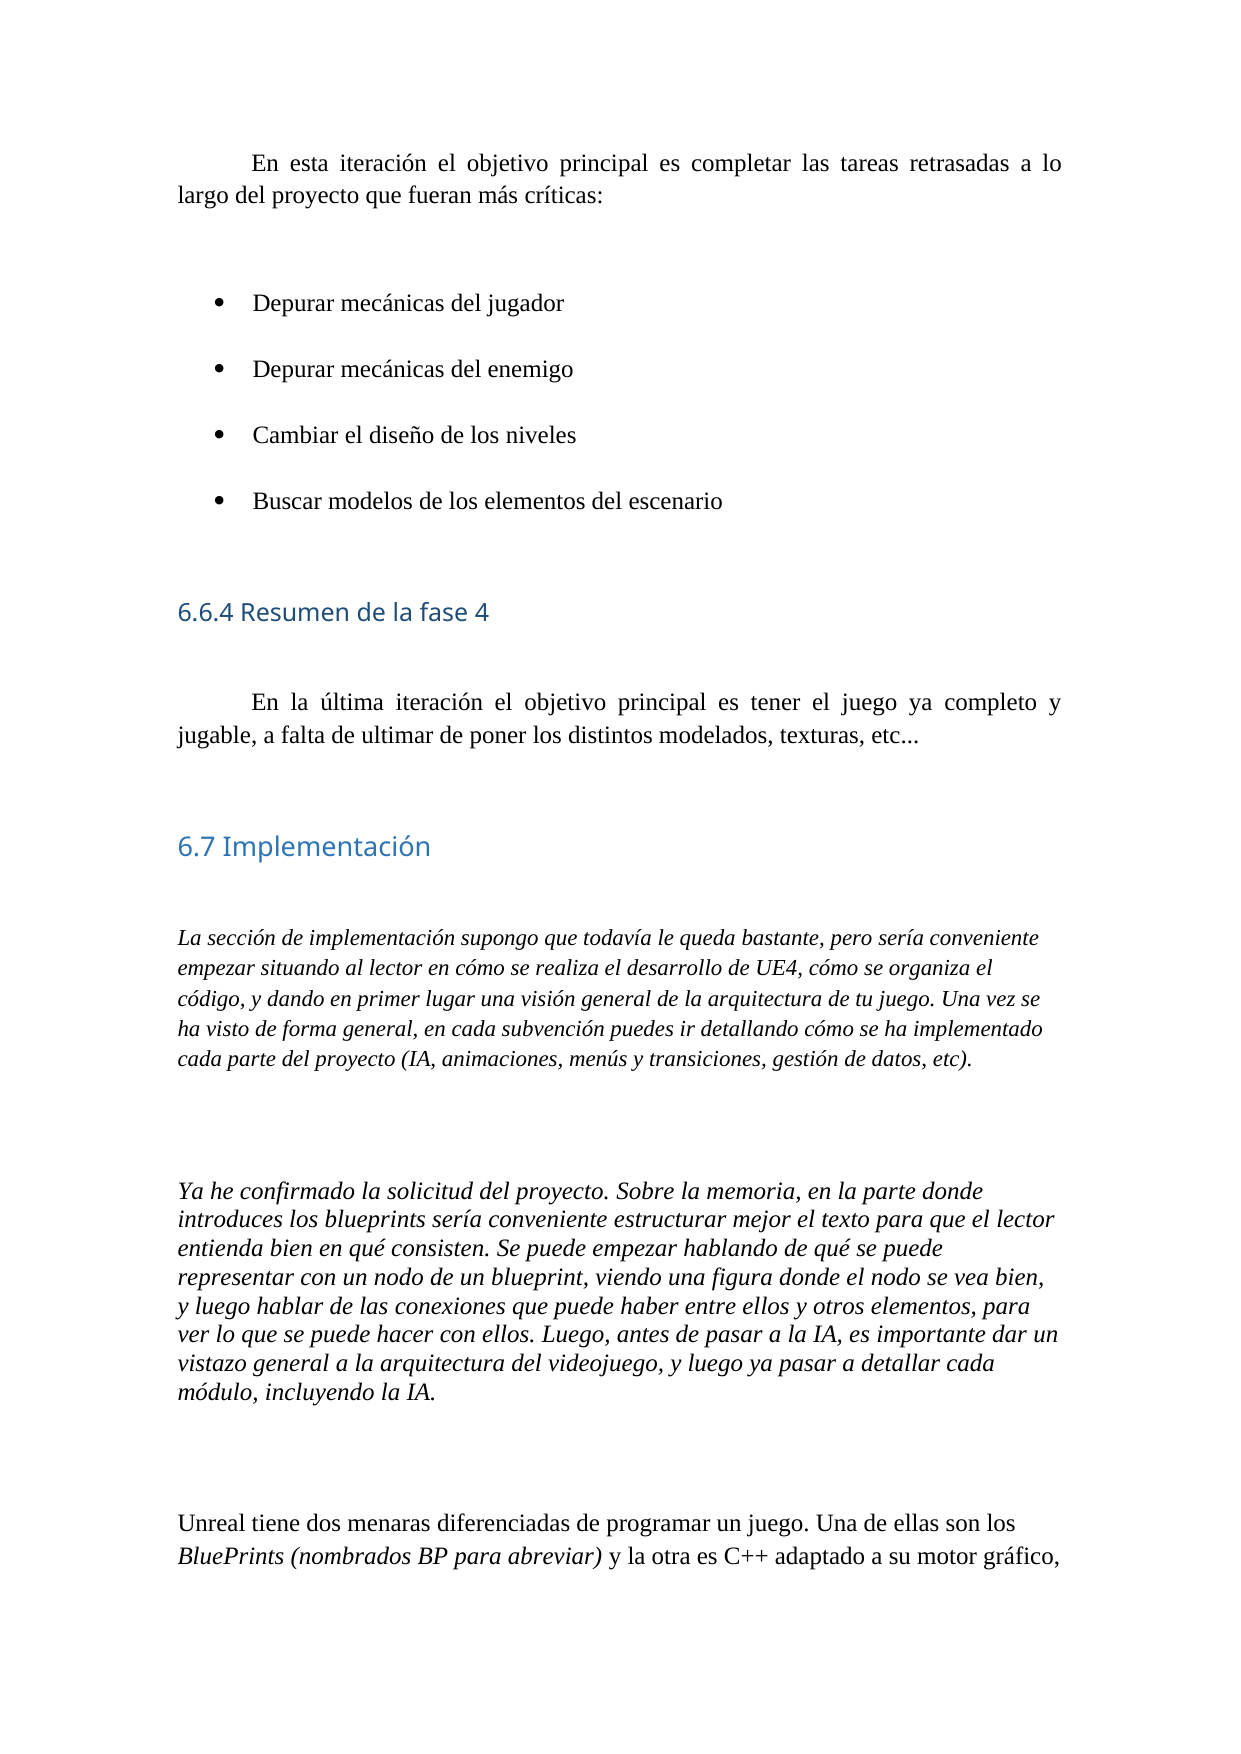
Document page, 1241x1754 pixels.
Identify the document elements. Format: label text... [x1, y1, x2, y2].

list Cambiar el diseño de los niveles [215, 420, 1063, 449]
text En la última iteración el objetivo principal es tener el juego ya completo y jugable, a falta de ultimar de poner los distintos modelados, texturas, etc... [177, 687, 1063, 749]
text Ya he confirmado la solicitud del proyecto. Sobre la memoria, en la parte donde introduces los blueprints sería conveniente estructurar mejor el texto para que el lector entienda bien en qué consisten. Se puede empezar hablando de qué se puede representar con un nodo de un blueprint, viendo una figura donde el nodo se vea bien, y luego hablar de las conexiones que puede haber entre ellos y otros elementos, para ver lo que se puede hacer con ellos. Luego, antes de pasar a la IA, es importante dar un vistazo general a la arquitectura del videojuego, y luego ya pasar a detallar cada módulo, incluyendo la IA. [177, 1176, 1063, 1406]
list Depurar mecánicas del jugador [215, 288, 1063, 317]
subtitle 6.7 Implementación [177, 828, 1063, 865]
list Buscar modelos de los elementos del escenario [215, 486, 1063, 515]
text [177, 1508, 1063, 1570]
list Depurar mecánicas del enemigo [215, 354, 1063, 383]
text En esta iteración el objetivo principal es completar las tareas retrasadas a lo largo del proyecto que fueran más críticas: [177, 148, 1063, 209]
text La sección de implementación supongo que todavía le queda bastante, pero sería conveniente empezar situando al lector en cómo se realiza el desarrollo de UE4, cómo se organiza el código, y dando en primer lugar una visión general de la arquitectura de tu juego. Una vez se ha visto de forma general, en cada subvención puedes ir detallando cómo se ha implementado cada parte del proyecto (IA, animaciones, menús y transiciones, gestión de datos, etc). [177, 924, 1063, 1071]
subtitle 6.6.4 Resumen de la fase 4 [177, 594, 1063, 628]
